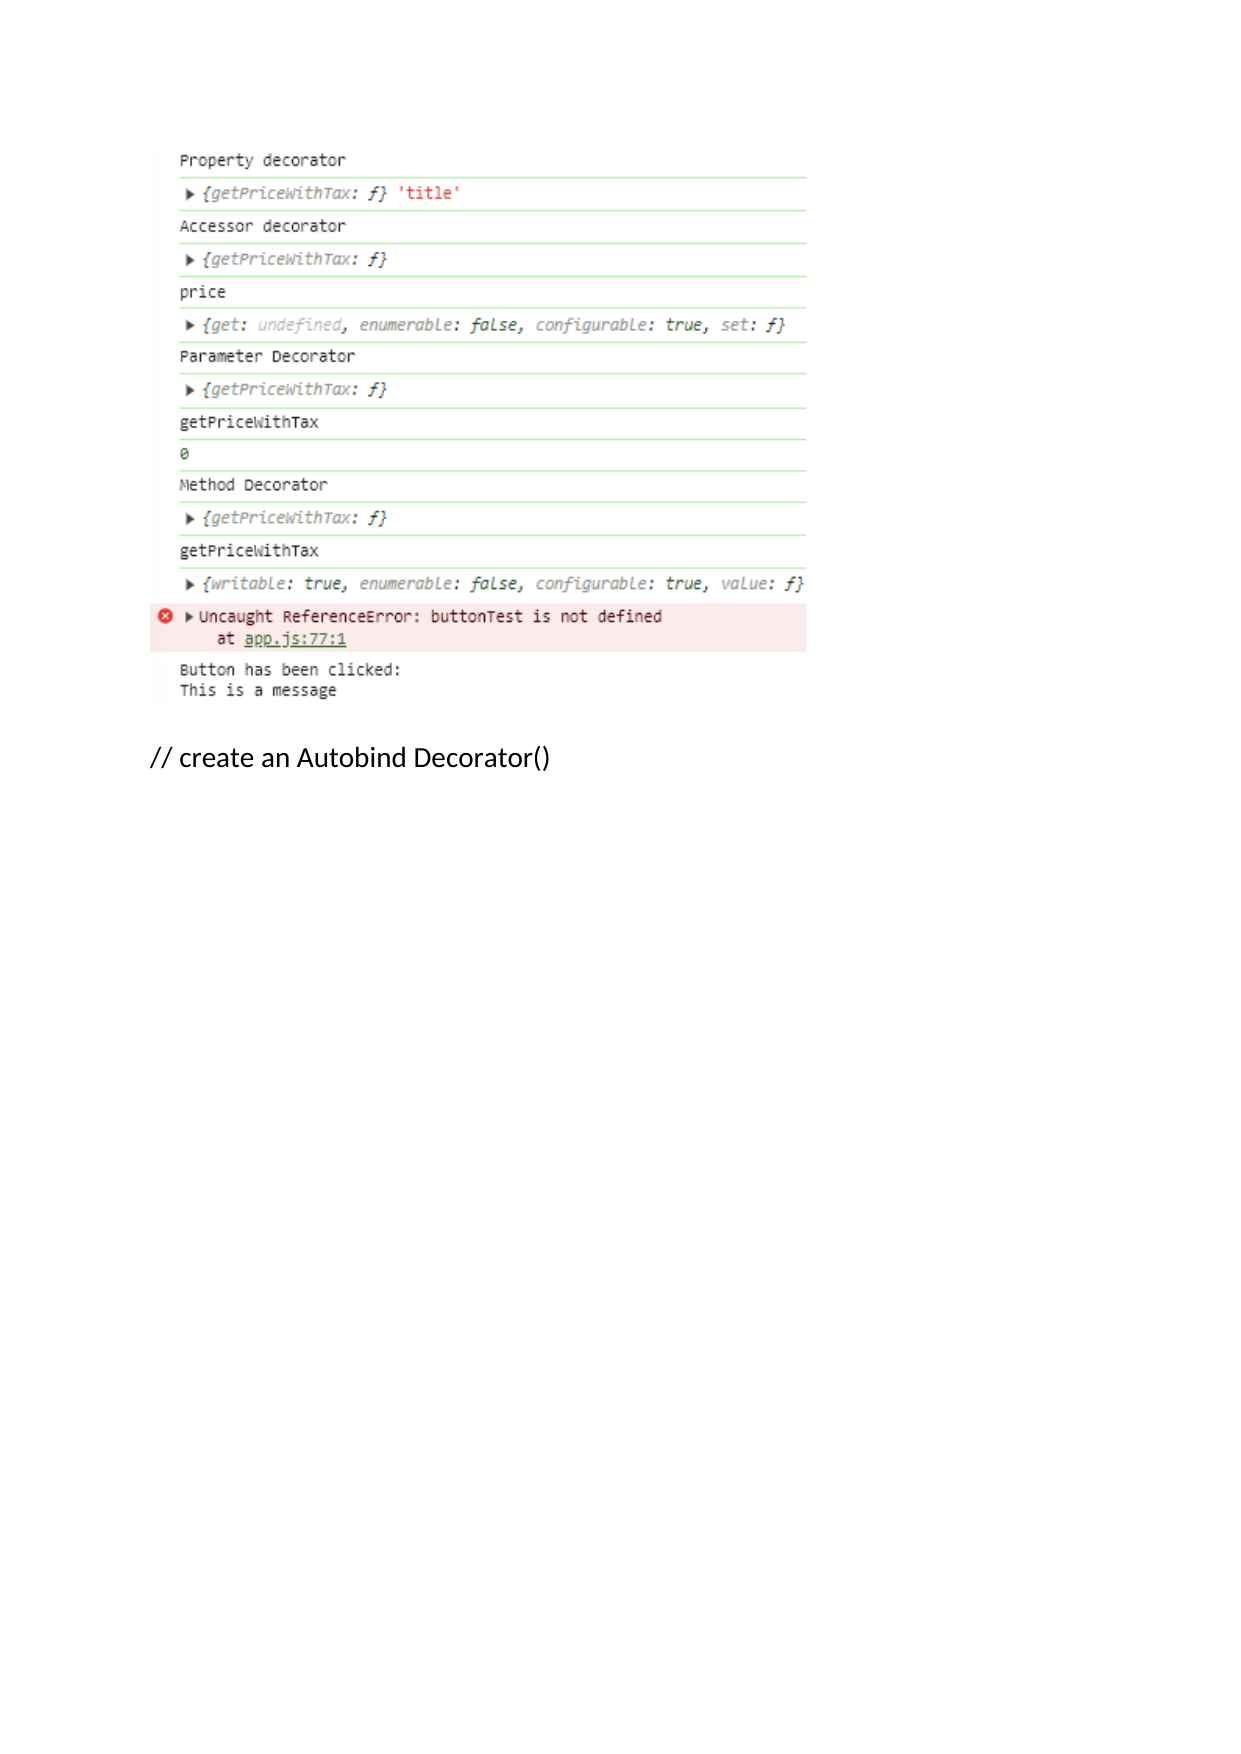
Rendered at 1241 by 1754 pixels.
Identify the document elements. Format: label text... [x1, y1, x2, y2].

text // create an Autobind Decorator() [150, 739, 1090, 774]
picture [150, 150, 807, 704]
